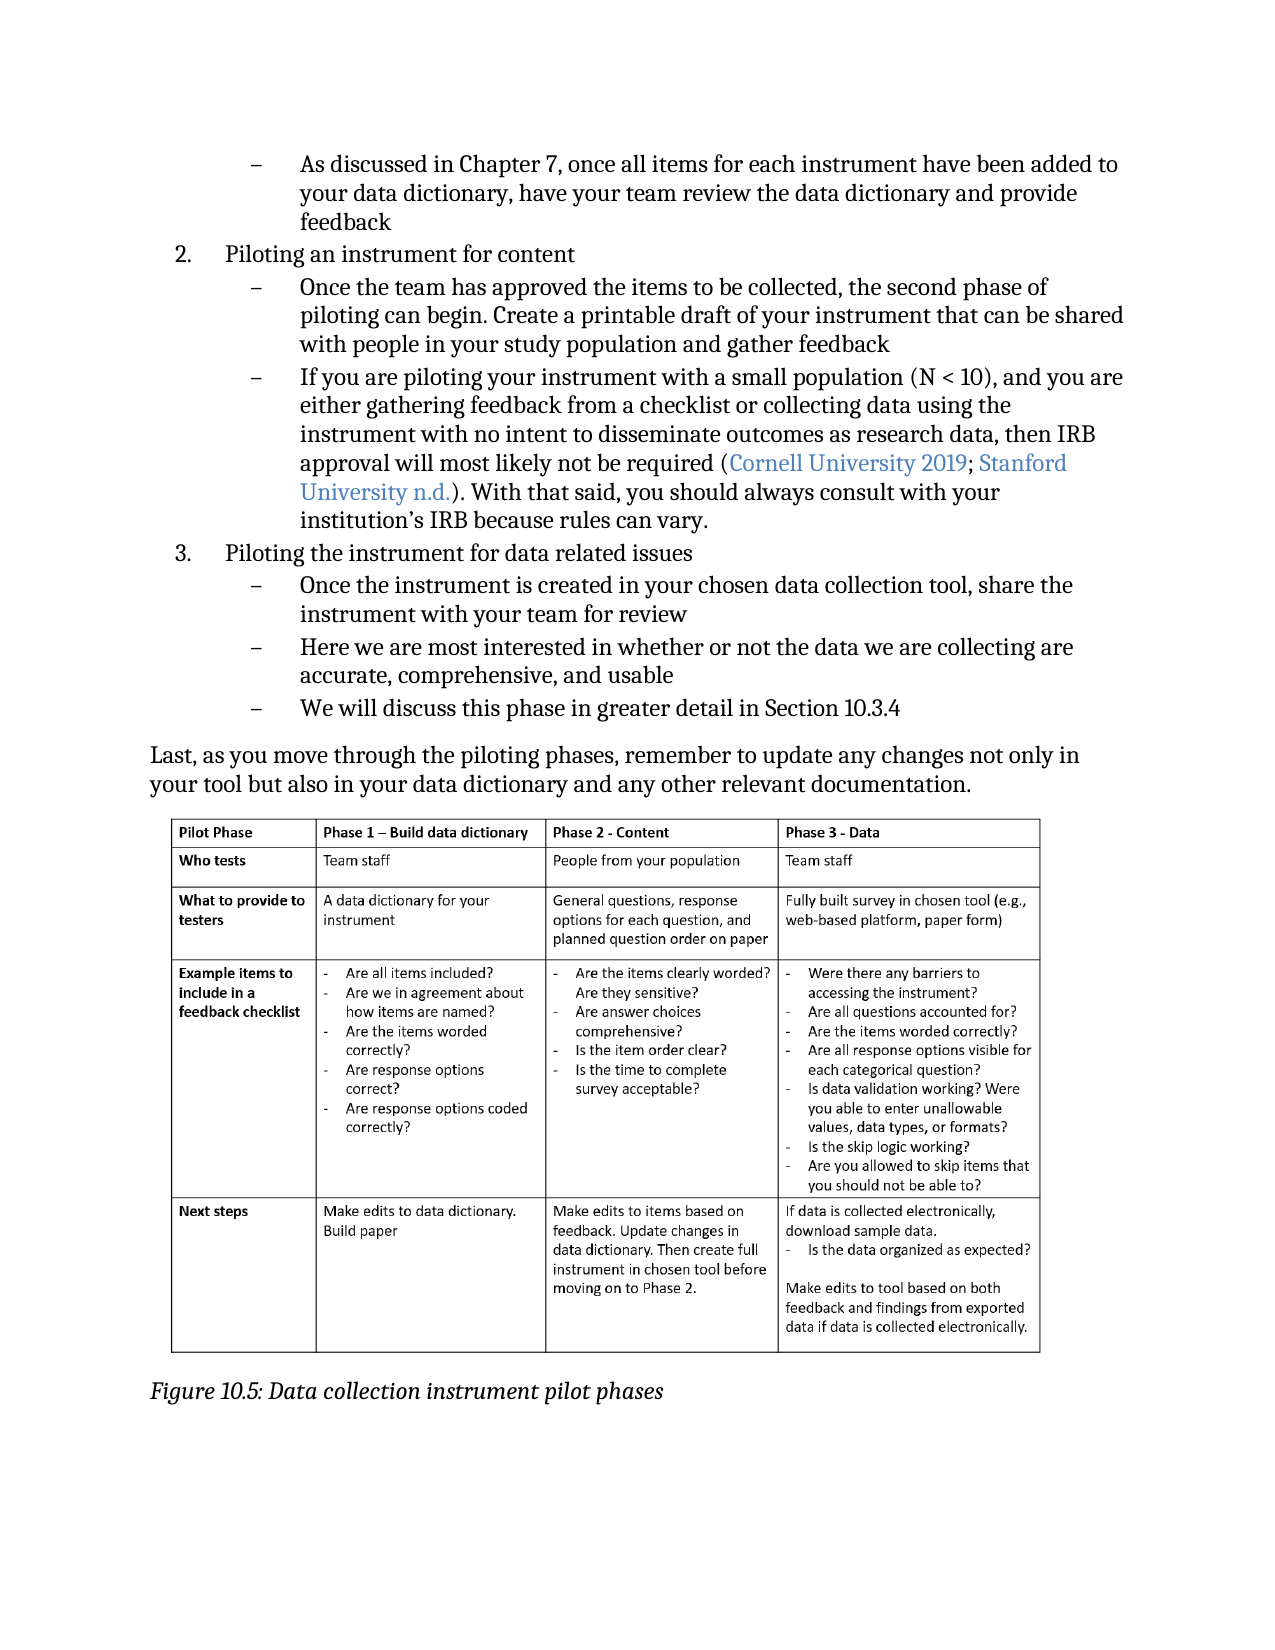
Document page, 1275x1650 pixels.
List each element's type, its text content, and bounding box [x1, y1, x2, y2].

list Piloting an instrument for content [175, 240, 1125, 269]
picture [168, 817, 1044, 1356]
list Once the team has approved the items to be collected, the second phase of piloting can begin. Create a printable draft of your instrument that can be shared with people in your study population and gather feedback [250, 272, 1125, 359]
text Last, as you move through the piloting phases, remember to update any changes not only in your tool but also in your data dictionary and any other relevant documentation. [150, 741, 1125, 799]
list As discussed in Chapter 7, once all items for each instrument have been added to your data dictionary, have your team review the data dictionary and provide feedback [250, 150, 1125, 236]
text Figure 10.5: Data collection instrument pilot phases [150, 1377, 1125, 1406]
list Piloting the instrument for data related issues [175, 539, 1125, 567]
list If you are piloting your instrument with a small population (N < 10), and you are either gathering feedback from a checklist or collecting data using the instrument with no intent to disseminate outcomes as research data, then IRB approval will most likely not be required (Cornell University 2019; Stanford University n.d.). With that said, you should always consult with your institution’s IRB because rules can vary. [250, 362, 1125, 535]
list Here we are most interested in whether or not the data we are collecting are accurate, comprehensive, and usable [250, 632, 1125, 690]
list We will discuss this phase in greater detail in Section 10.3.4 [250, 694, 1125, 722]
list Once the instrument is created in your chosen data collection tool, share the instrument with your team for review [250, 571, 1125, 629]
